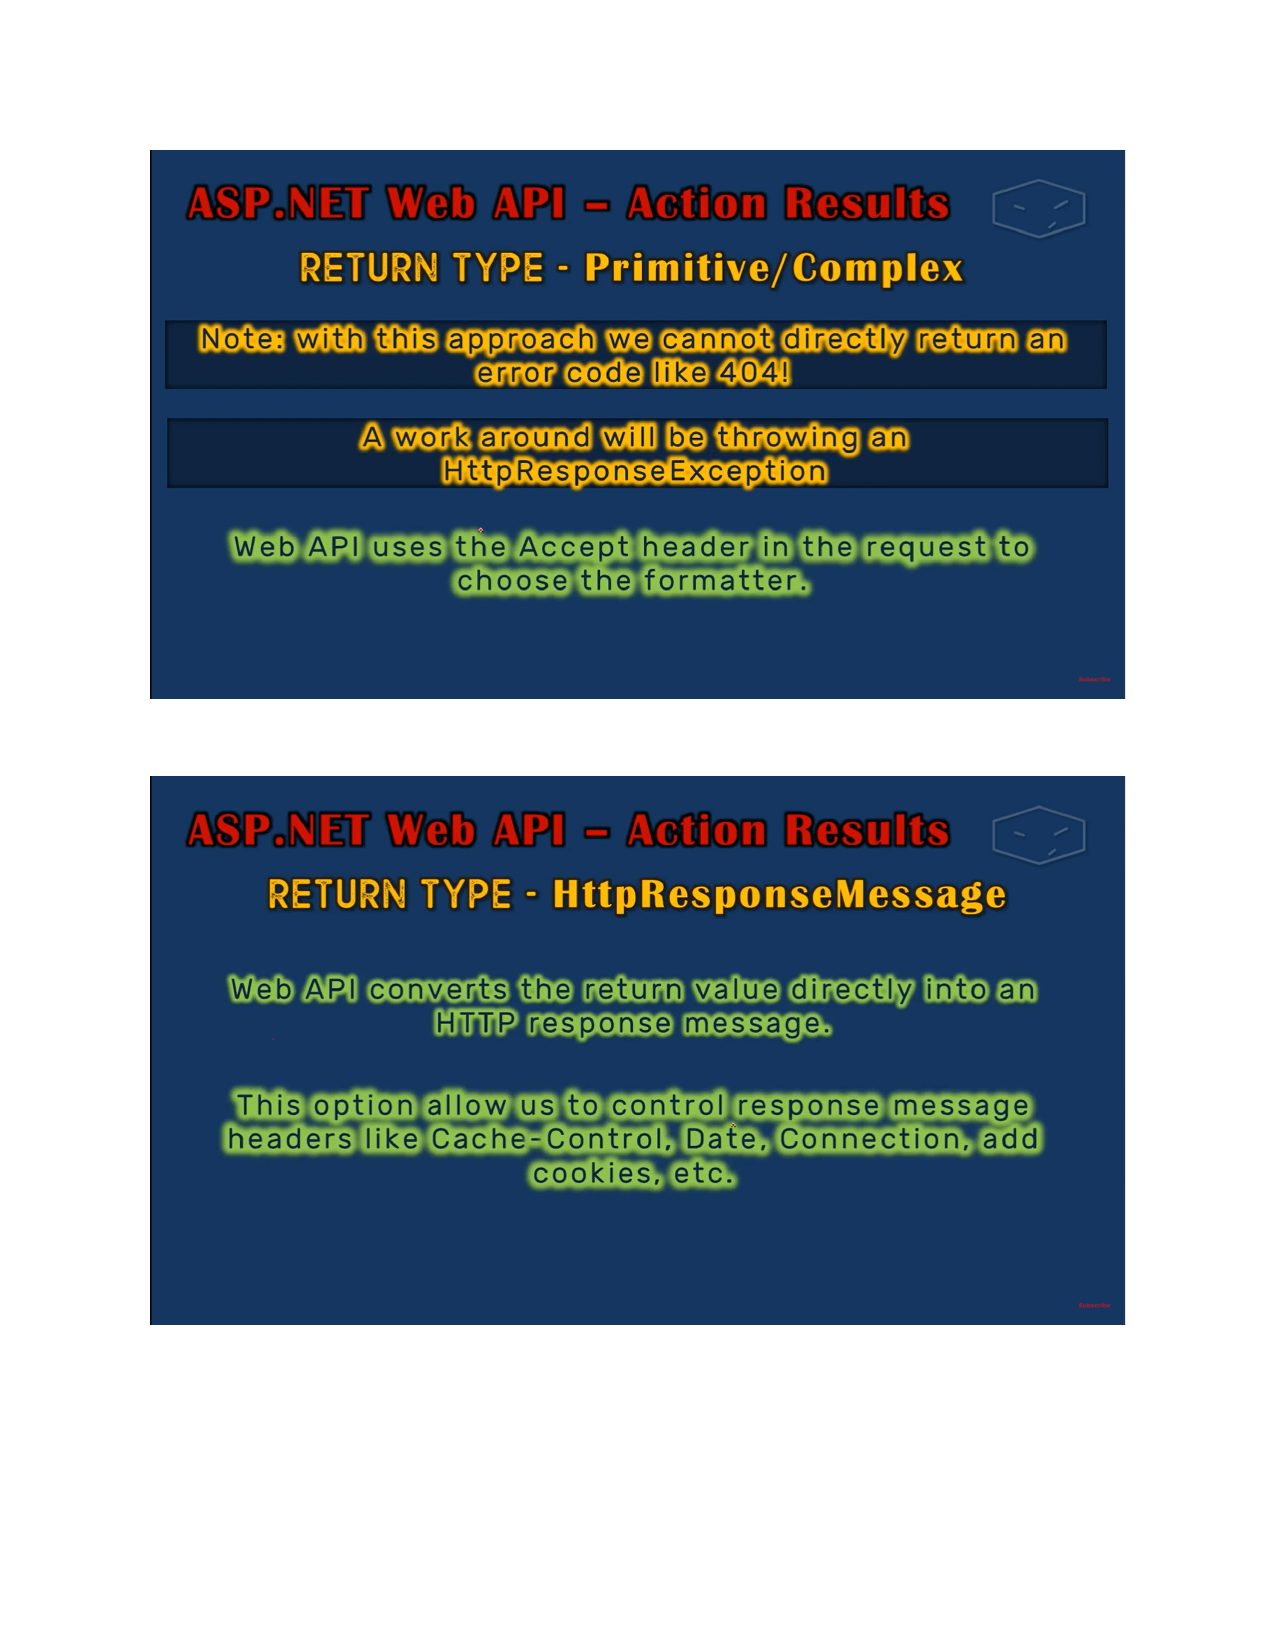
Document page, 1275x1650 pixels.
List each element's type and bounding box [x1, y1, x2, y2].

picture [150, 776, 1125, 1325]
picture [150, 150, 1125, 699]
